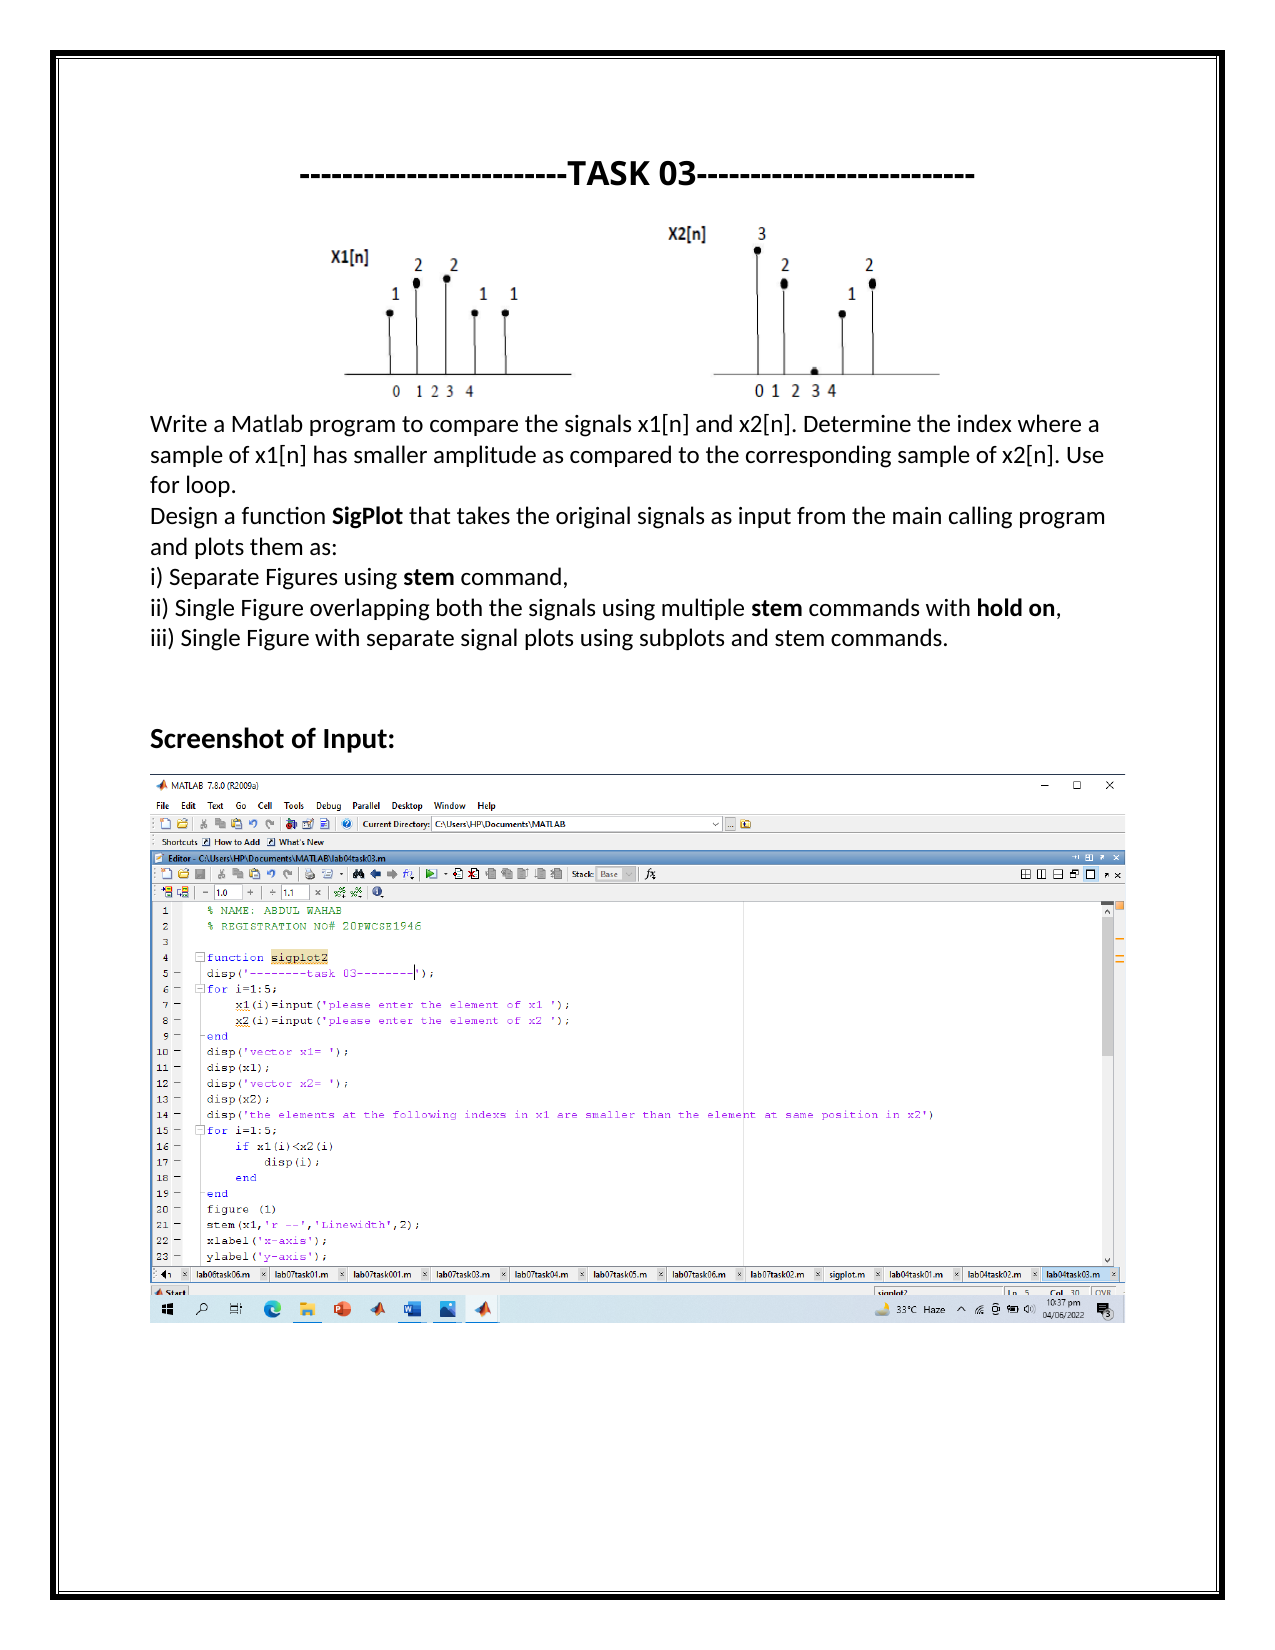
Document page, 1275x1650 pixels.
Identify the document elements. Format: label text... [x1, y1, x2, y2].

text iii) Single Figure with separate signal plots using subplots and stem commands. [150, 622, 1125, 653]
text -------------------------TASK 03-------------------------- [150, 150, 1125, 195]
text i) Separate Figures using stem command, [150, 561, 1125, 592]
picture [150, 774, 1125, 1323]
text Write a Matlab program to compare the signals x1[n] and x2[n]. Determine the index where a sample of x1[n] has smaller amplitude as compared to the corresponding sample of x2[n]. Use for loop. [150, 408, 1125, 500]
text ii) Single Figure overlapping both the signals using multiple stem commands with hold on, [150, 592, 1125, 622]
picture [328, 214, 947, 409]
text Screenshot of Input: [150, 720, 1125, 756]
text Design a function SigPlot that takes the original signals as input from the main calling program and plots them as: [150, 500, 1125, 561]
